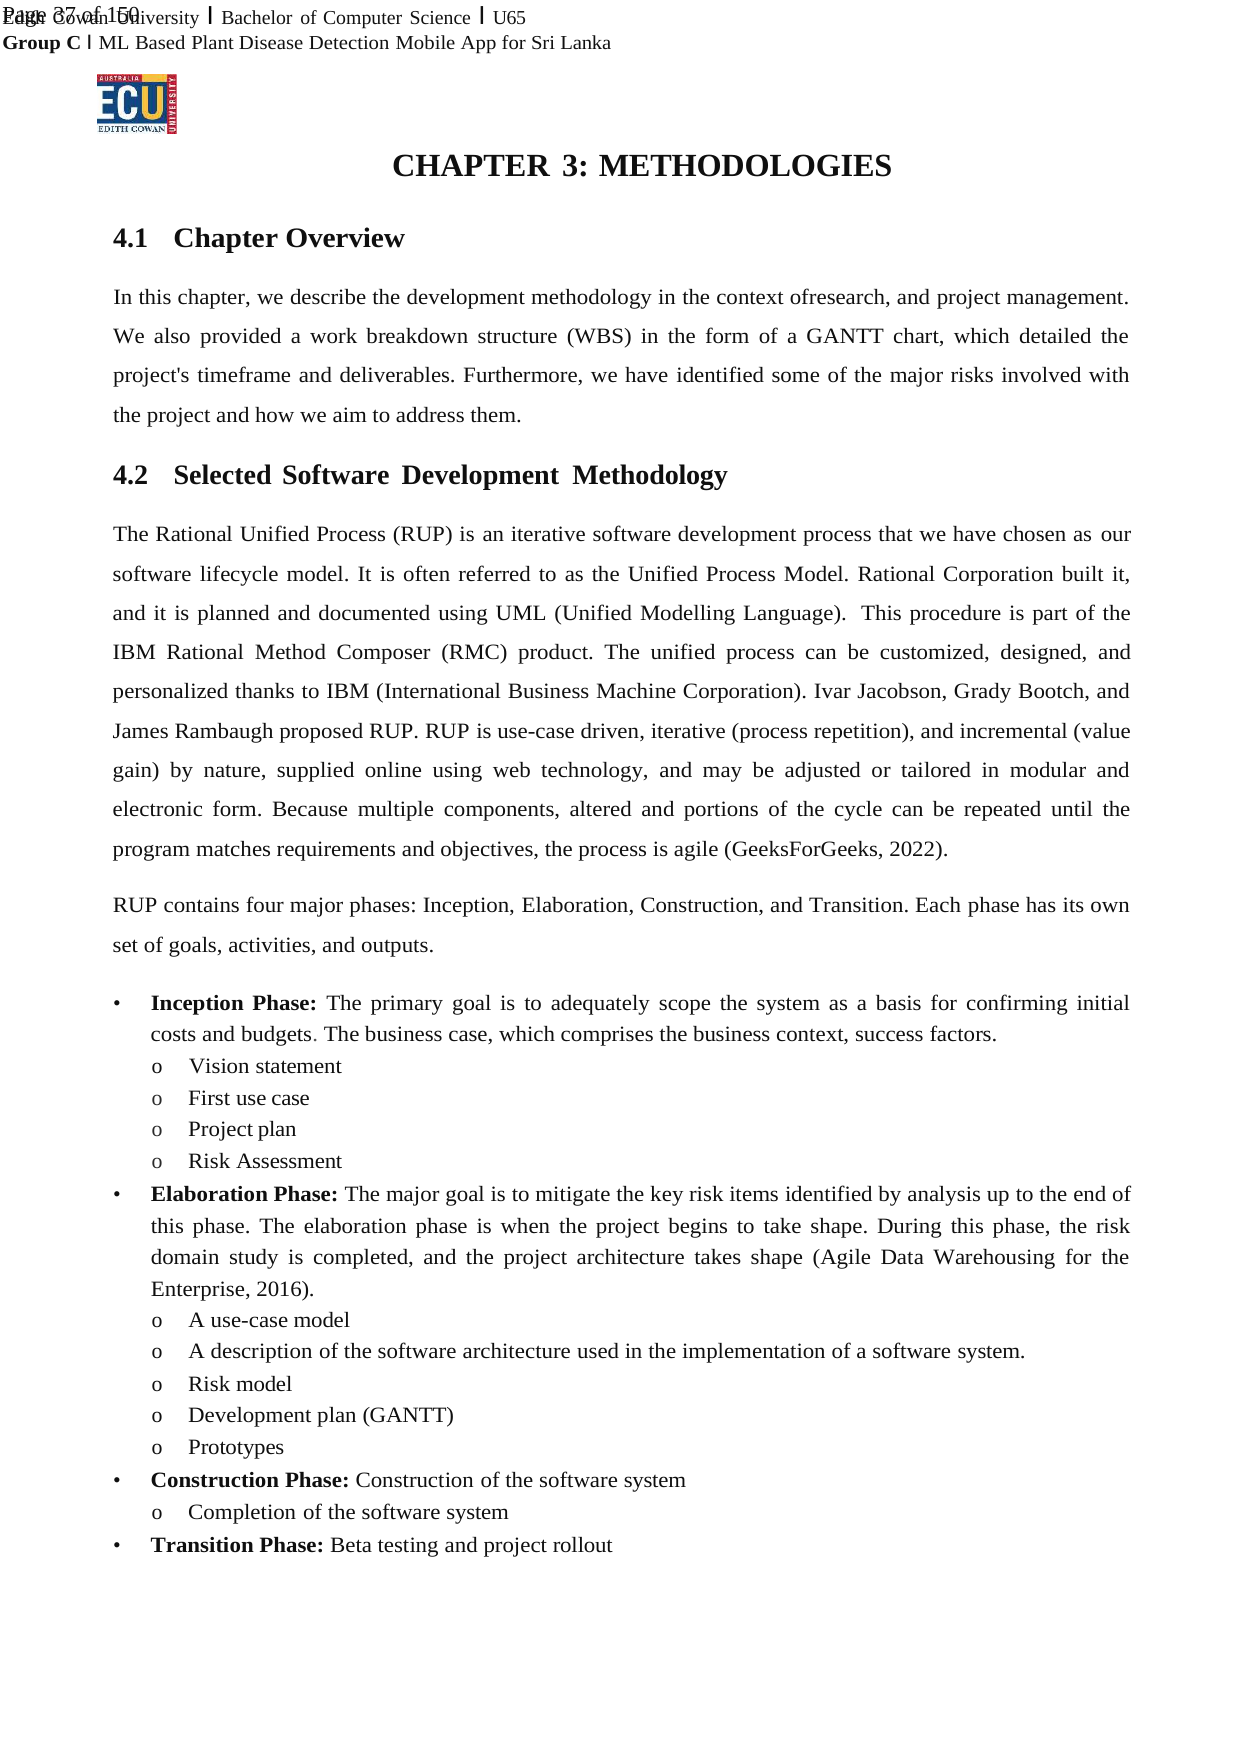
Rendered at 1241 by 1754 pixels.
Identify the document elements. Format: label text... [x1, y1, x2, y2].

list A description of the software architecture used in the implementation of a software system. [151, 1338, 1163, 1364]
list Risk Assessment [151, 1148, 1163, 1173]
list Transition Phase: Beta testing and project rollout [113, 1532, 1163, 1557]
list A use-case model [151, 1308, 1163, 1332]
list Prototypes [151, 1434, 1163, 1459]
text In this chapter, we describe the development methodology in the context ofresearch, and project management. We also provided a work breakdown structure (WBS) in the form of a GANTT chart, which detailed the project's timeframe and deliverables. Furthermore, we have identified some of the major risks involved with the project and how we aim to address them. [113, 284, 1130, 427]
text The Rational Unified Process (RUP) is an iterative software development process that we have chosen as our software lifecycle model. It is often referred to as the Unified Process Model. Rational Corporation built it, and it is planned and documented using UML (Unified Modelling Language). This procedure is part of the IBM Rational Method Composer (RMC) product. The unified process can be customized, designed, and personalized thanks to IBM (International Business Machine Corporation). Ivar Jacobson, Grady Bootch, and James Rambaugh proposed RUP. RUP is use-case driven, iterative (process repetition), and incremental (value gain) by nature, supplied online using web technology, and may be adjusted or tailored in modular and electronic form. Because multiple components, altered and portions of the cycle can be repeated until the program matches requirements and objectives, the process is agile (GeeksForGeeks, 2022). [112, 521, 1131, 861]
list Completion of the software system [151, 1499, 1163, 1524]
subtitle CHAPTER 3: METHODOLOGIES [124, 147, 1161, 184]
list Construction Phase: Construction of the software system [113, 1467, 1163, 1492]
text RUP contains four major phases: Inception, Elaboration, Construction, and Transition. Each phase has its own set of goals, activities, and outputs. [112, 892, 1130, 957]
subtitle Chapter Overview [113, 221, 1163, 253]
list Risk model [151, 1371, 1163, 1396]
list First use case [151, 1085, 1163, 1110]
list Development plan (GANTT) [151, 1402, 1163, 1427]
list Vision statement [151, 1053, 1163, 1078]
picture [97, 74, 177, 134]
list Elaboration Phase: The major goal is to mitigate the key risk items identified by analysis up to the end of this phase. The elaboration phase is when the project begins to take shape. During this phase, the risk domain study is completed, and the project architecture takes shape (Agile Data Warehousing for the Enterprise, 2016). [113, 1181, 1132, 1301]
list Project plan [151, 1116, 1163, 1142]
subtitle Selected Software Development Methodology [113, 458, 1163, 490]
list Inception Phase: The primary goal is to adequately scope the system as a basis for confirming initial costs and budgets. The business case, which comprises the business context, success factors. [113, 989, 1131, 1046]
